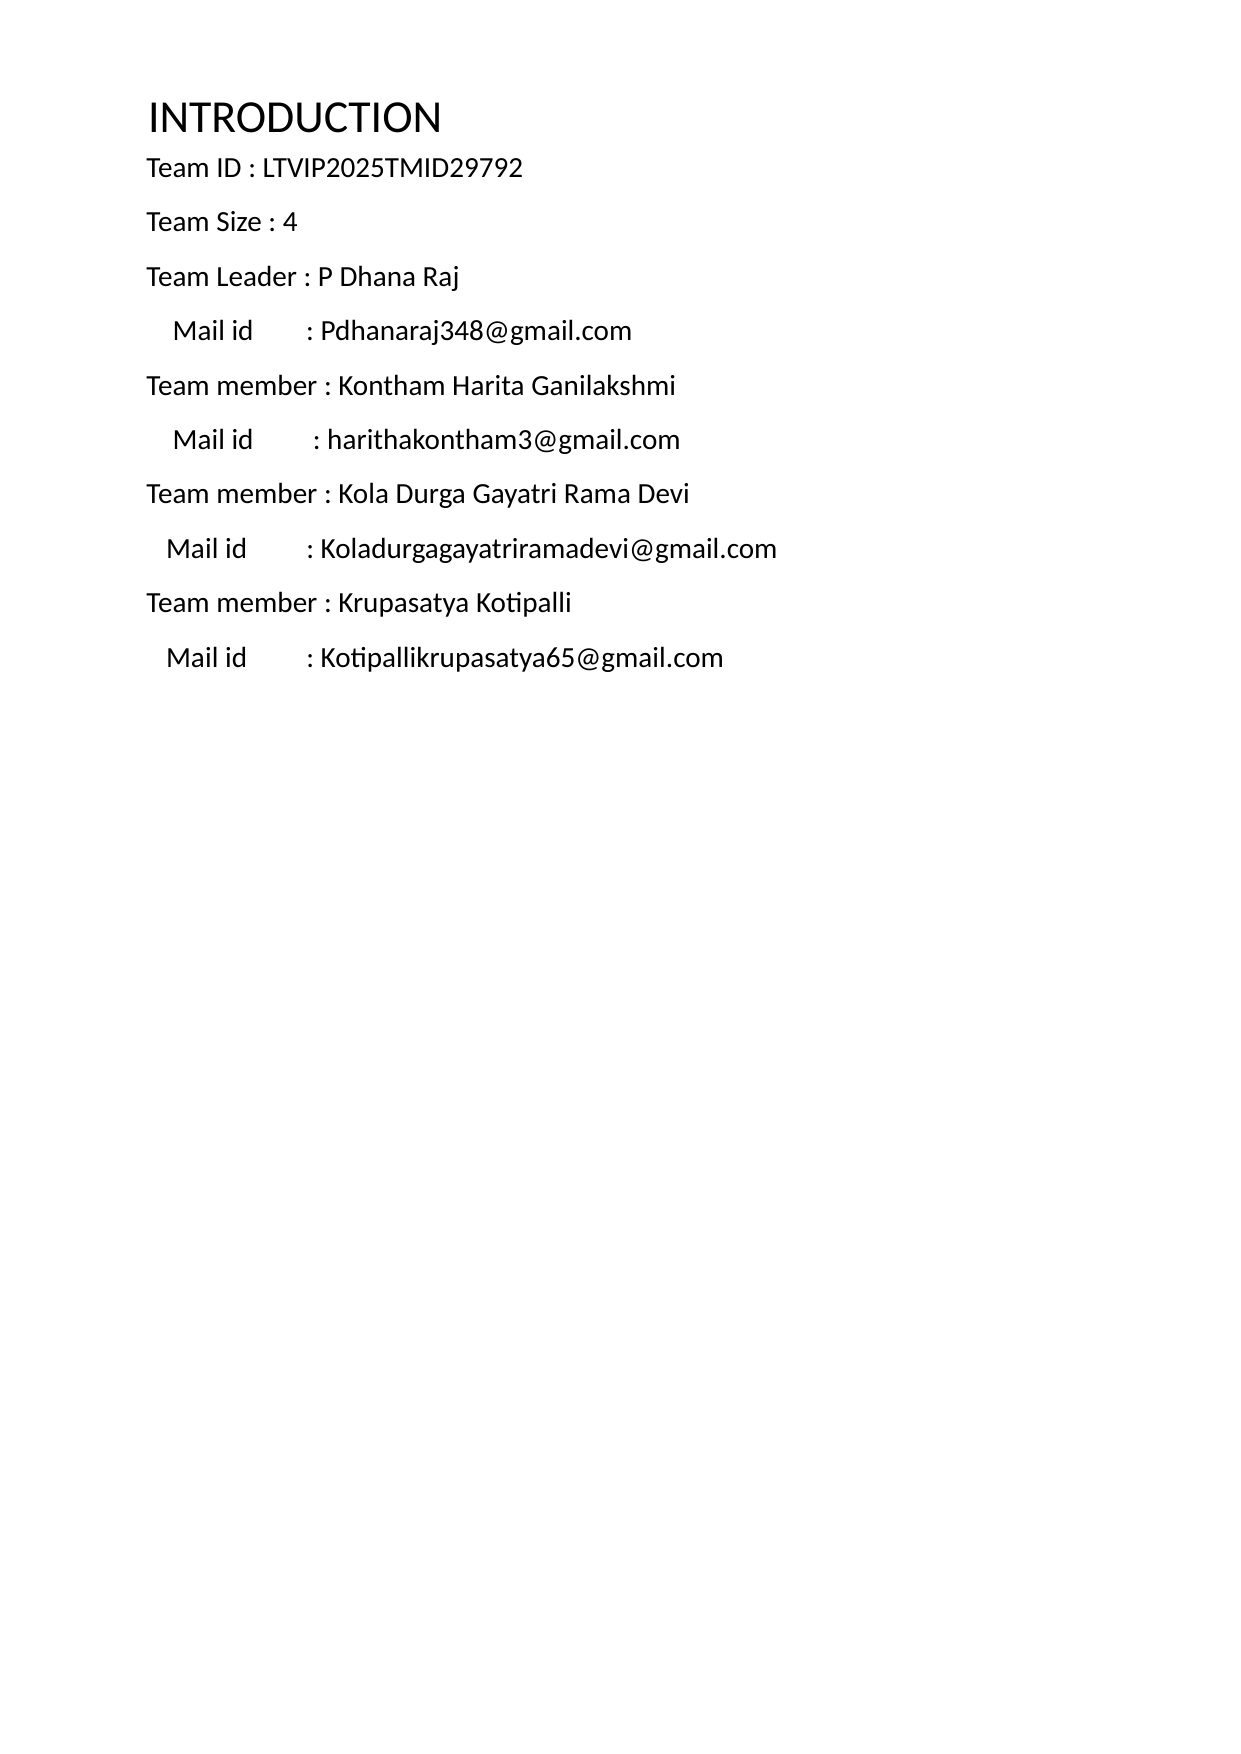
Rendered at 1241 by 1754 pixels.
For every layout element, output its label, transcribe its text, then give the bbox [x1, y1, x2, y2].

text Mail id : harithakontham3@gmail.com [146, 421, 1093, 457]
text Team ID : LTVIP2025TMID29792 [146, 149, 1093, 184]
text Team Size : 4 [146, 203, 1093, 239]
text INTRODUCTION [148, 88, 1093, 144]
text Mail id : Pdhanaraj348@gmail.com [146, 312, 1093, 348]
text Team member : Kontham Harita Ganilakshmi [146, 367, 1093, 402]
text Mail id : Kotipallikrupasatya65@gmail.com [146, 639, 1093, 675]
text Mail id : Koladurgagayatriramadevi@gmail.com [146, 530, 1093, 566]
text Team Leader : P Dhana Raj [146, 258, 1093, 293]
text Team member : Kola Durga Gayatri Rama Devi [146, 476, 1093, 511]
text Team member : Krupasatya Kotipalli [146, 584, 1093, 620]
